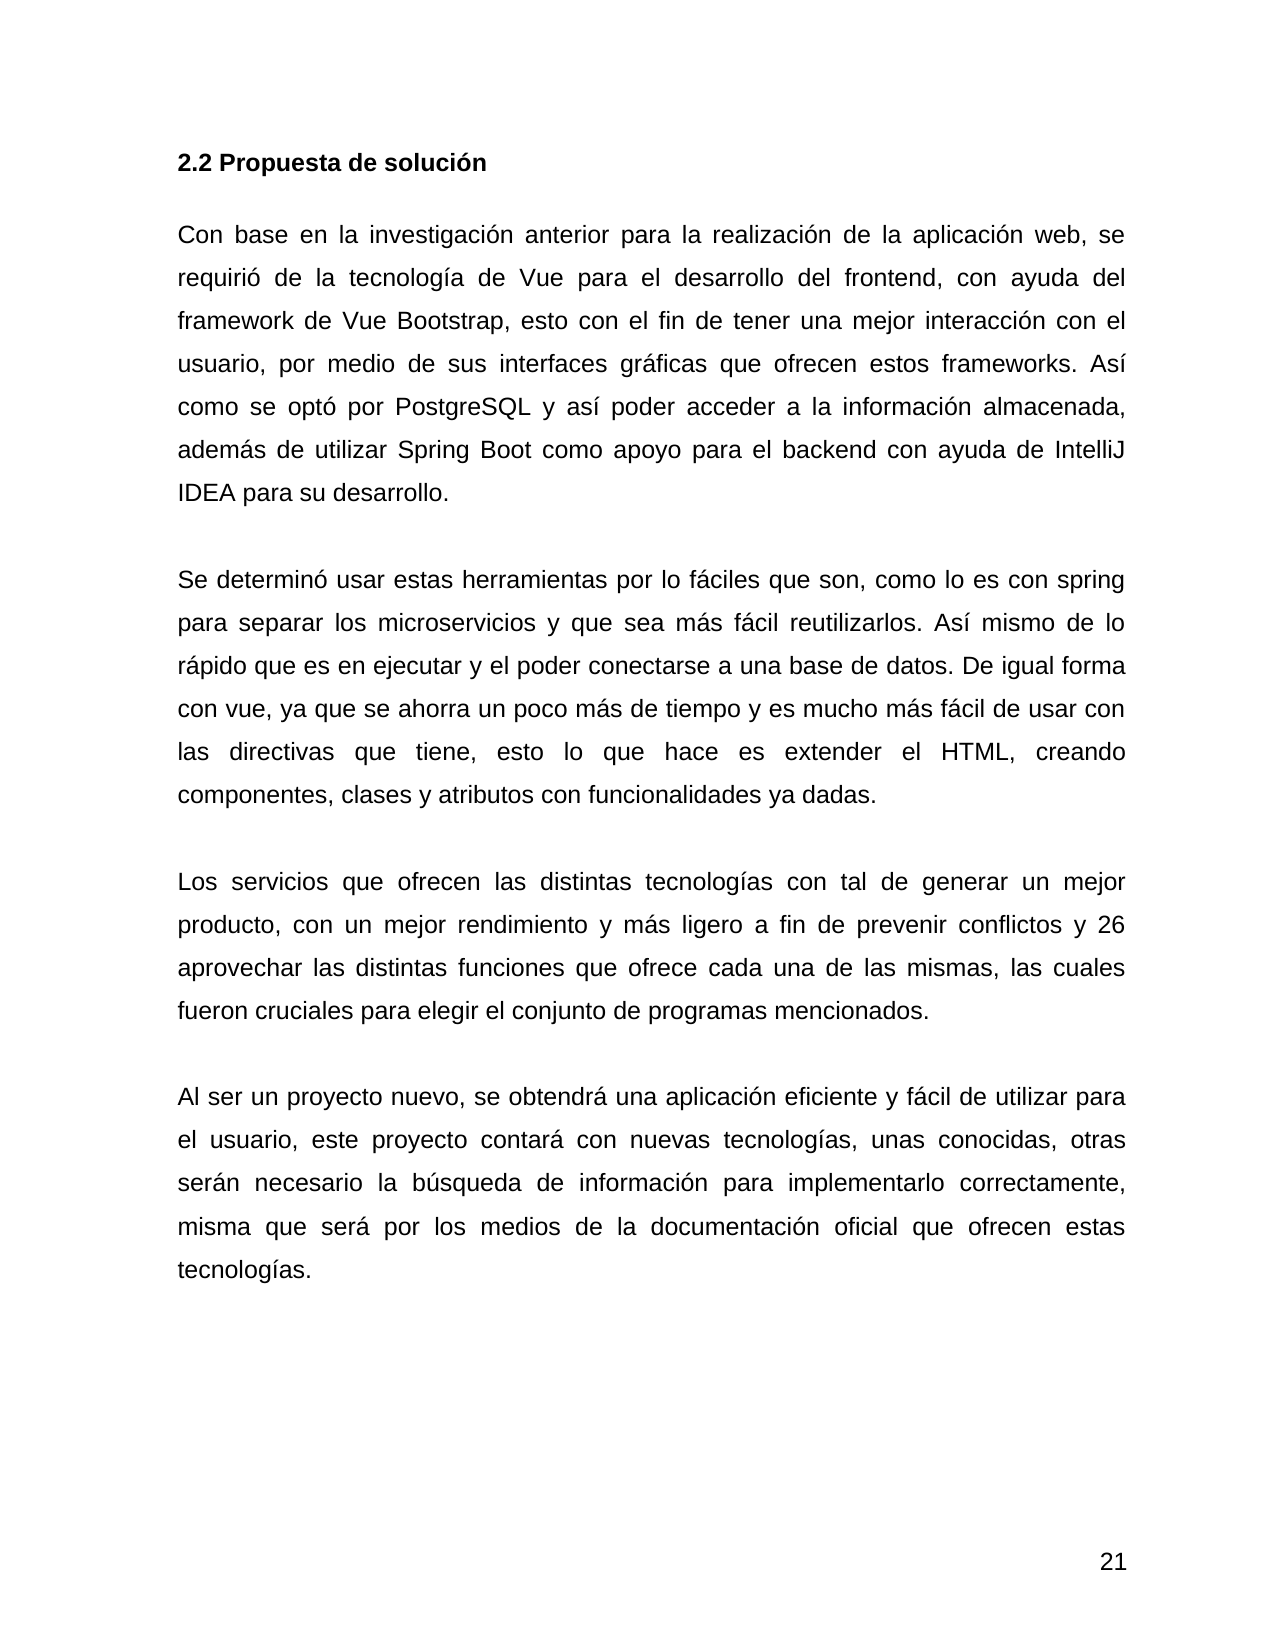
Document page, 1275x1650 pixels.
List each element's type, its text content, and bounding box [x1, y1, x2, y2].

text Al ser un proyecto nuevo, se obtendrá una aplicación eficiente y fácil de utilizar para el usuario, este proyecto contará con nuevas tecnologías, unas conocidas, otras serán necesario la búsqueda de información para implementarlo correctamente, misma que será por los medios de la documentación oficial que ofrecen estas tecnologías. [177, 1082, 1127, 1283]
text Se determinó usar estas herramientas por lo fáciles que son, como lo es con spring para separar los microservicios y que sea más fácil reutilizarlos. Así mismo de lo rápido que es en ejecutar y el poder conectarse a una base de datos. De igual forma con vue, ya que se ahorra un poco más de tiempo y es mucho más fácil de usar con las directivas que tiene, esto lo que hace es extender el HTML, creando componentes, clases y atributos con funcionalidades ya dadas. [177, 564, 1127, 809]
text Con base en la investigación anterior para la realización de la aplicación web, se requirió de la tecnología de Vue para el desarrollo del frontend, con ayuda del framework de Vue Bootstrap, esto con el fin de tener una mejor interacción con el usuario, por medio de sus interfaces gráficas que ofrecen estos frameworks. Así como se optó por PostgreSQL y así poder acceder a la información almacenada, además de utilizar Spring Boot como apoyo para el backend con ayuda de IntelliJ IDEA para su desarrollo. [177, 219, 1127, 507]
subtitle Propuesta de solución [177, 148, 1127, 176]
text Los servicios que ofrecen las distintas tecnologías con tal de generar un mejor producto, con un mejor rendimiento y más ligero a fin de prevenir conflictos y 26 aprovechar las distintas funciones que ofrece cada una de las mismas, las cuales fueron cruciales para elegir el conjunto de programas mencionados. [177, 866, 1127, 1024]
